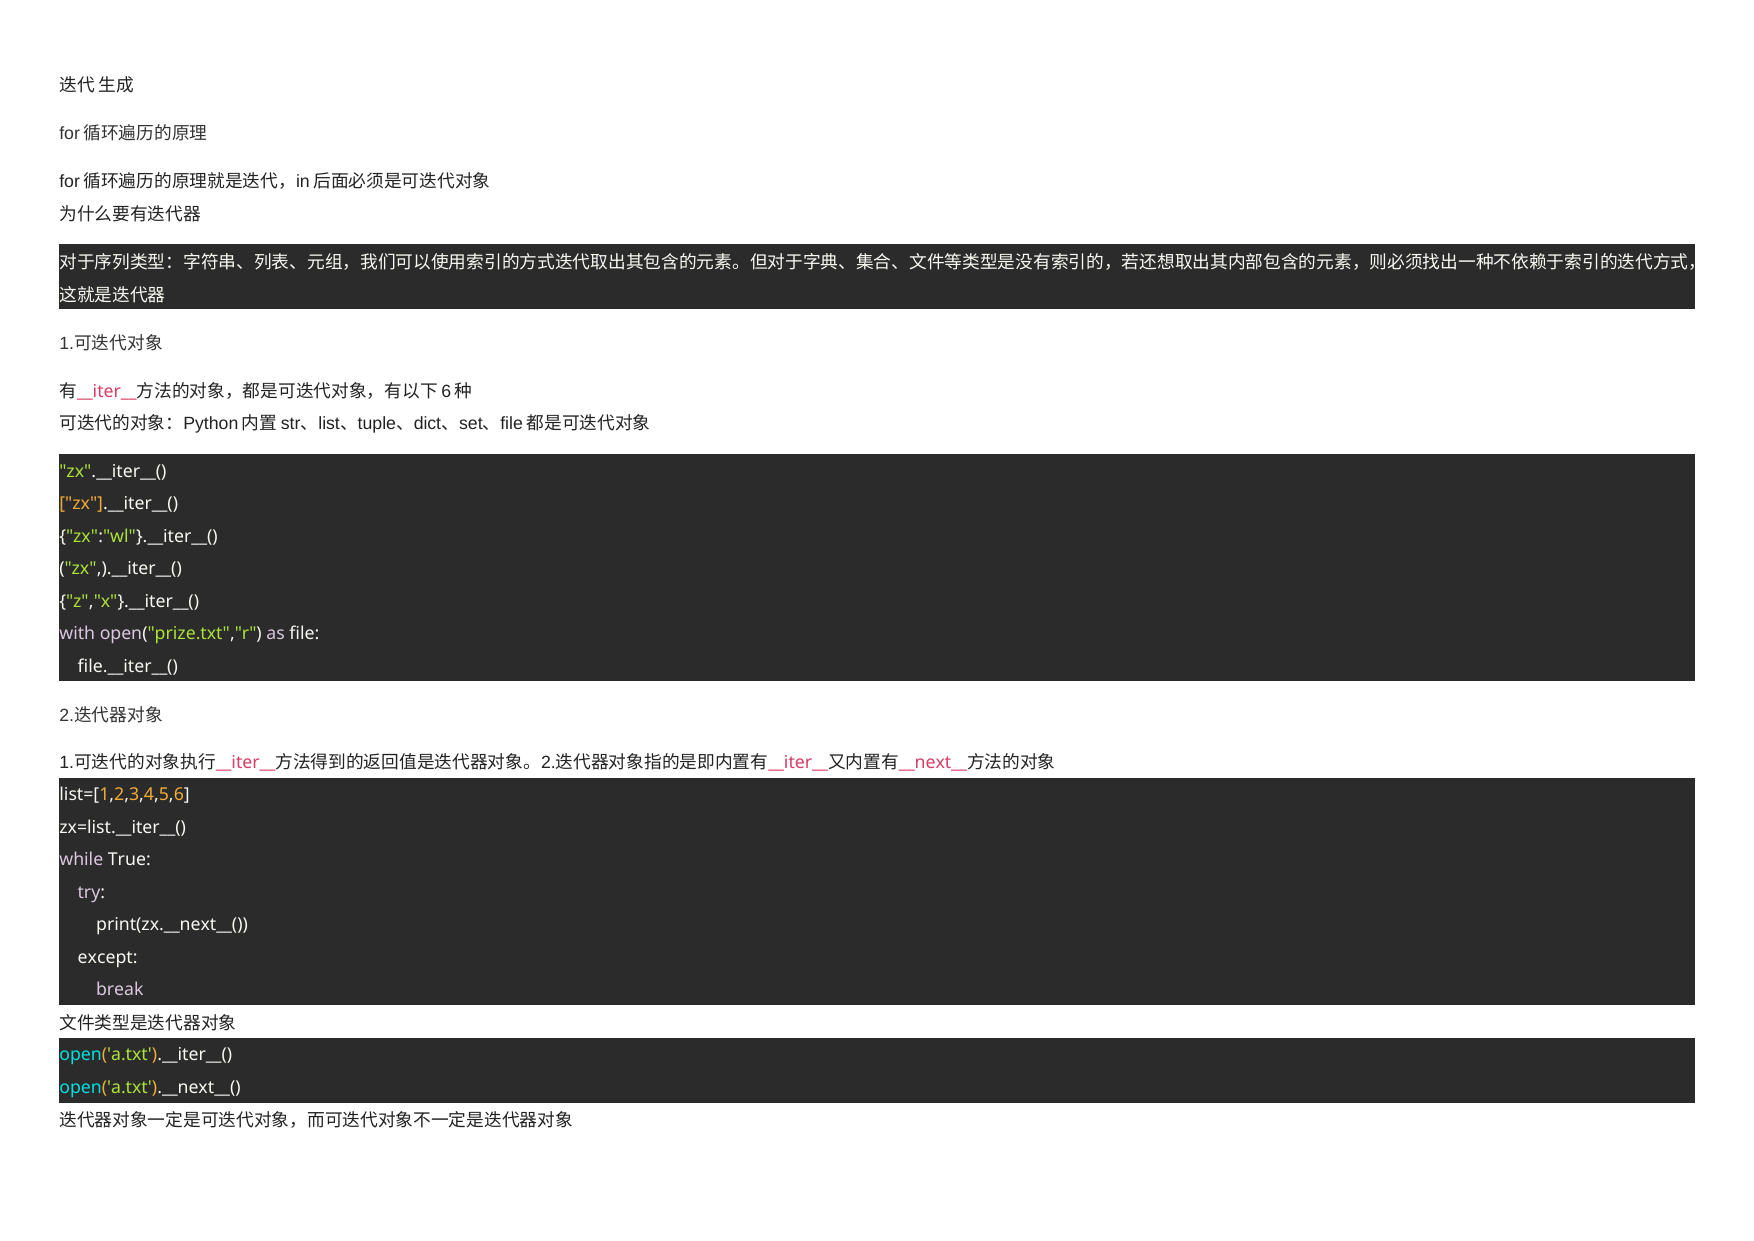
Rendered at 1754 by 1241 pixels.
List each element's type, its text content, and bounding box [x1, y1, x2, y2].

text print(zx.__next__()) [59, 908, 1695, 940]
text "zx".__iter__() [59, 454, 1695, 486]
subtitle 1.可迭代对象 [59, 325, 1695, 358]
text ["zx"].__iter__() [59, 486, 1695, 519]
subtitle 2.迭代器对象 [59, 697, 1695, 729]
text 1.可迭代的对象执行__iter__方法得到的返回值是迭代器对象。2.迭代器对象指的是即内置有__iter__又内置有__next__方法的对象 [59, 745, 1695, 778]
text open('a.txt').__iter__() [59, 1038, 1695, 1070]
text 迭代器对象一定是可迭代对象，而可迭代对象不一定是迭代器对象 [59, 1103, 1695, 1135]
text 对于序列类型：字符串、列表、元组，我们可以使用索引的方式迭代取出其包含的元素。但对于字典、集合、文件等类型是没有索引的，若还想取出其内部包含的元素，则必须找出一种不依赖于索引的迭代方式，这就是迭代器 [59, 244, 1695, 309]
text open('a.txt').__next__() [59, 1070, 1695, 1103]
text with open("prize.txt","r") as file: [59, 616, 1695, 649]
text zx=list.__iter__() [59, 810, 1695, 843]
text 可迭代的对象：Python内置str、list、tuple、dict、set、file都是可迭代对象 [59, 406, 1695, 438]
text ("zx",).__iter__() [59, 551, 1695, 584]
text 文件类型是迭代器对象 [59, 1005, 1695, 1038]
text break [59, 973, 1695, 1005]
text try: [59, 875, 1695, 908]
subtitle 迭代 生成 [59, 68, 1695, 100]
subtitle for循环遍历的原理 [59, 116, 1695, 148]
text 有__iter__方法的对象，都是可迭代对象，有以下6种 [59, 373, 1695, 406]
text {"z","x"}.__iter__() [59, 584, 1695, 616]
text list=[1,2,3,4,5,6] [59, 778, 1695, 810]
text for循环遍历的原理就是迭代，in后面必须是可迭代对象 [59, 164, 1695, 196]
text except: [59, 940, 1695, 973]
text {"zx":"wl"}.__iter__() [59, 519, 1695, 551]
text while True: [59, 843, 1695, 875]
text file.__iter__() [59, 649, 1695, 681]
text 为什么要有迭代器 [59, 196, 1695, 229]
